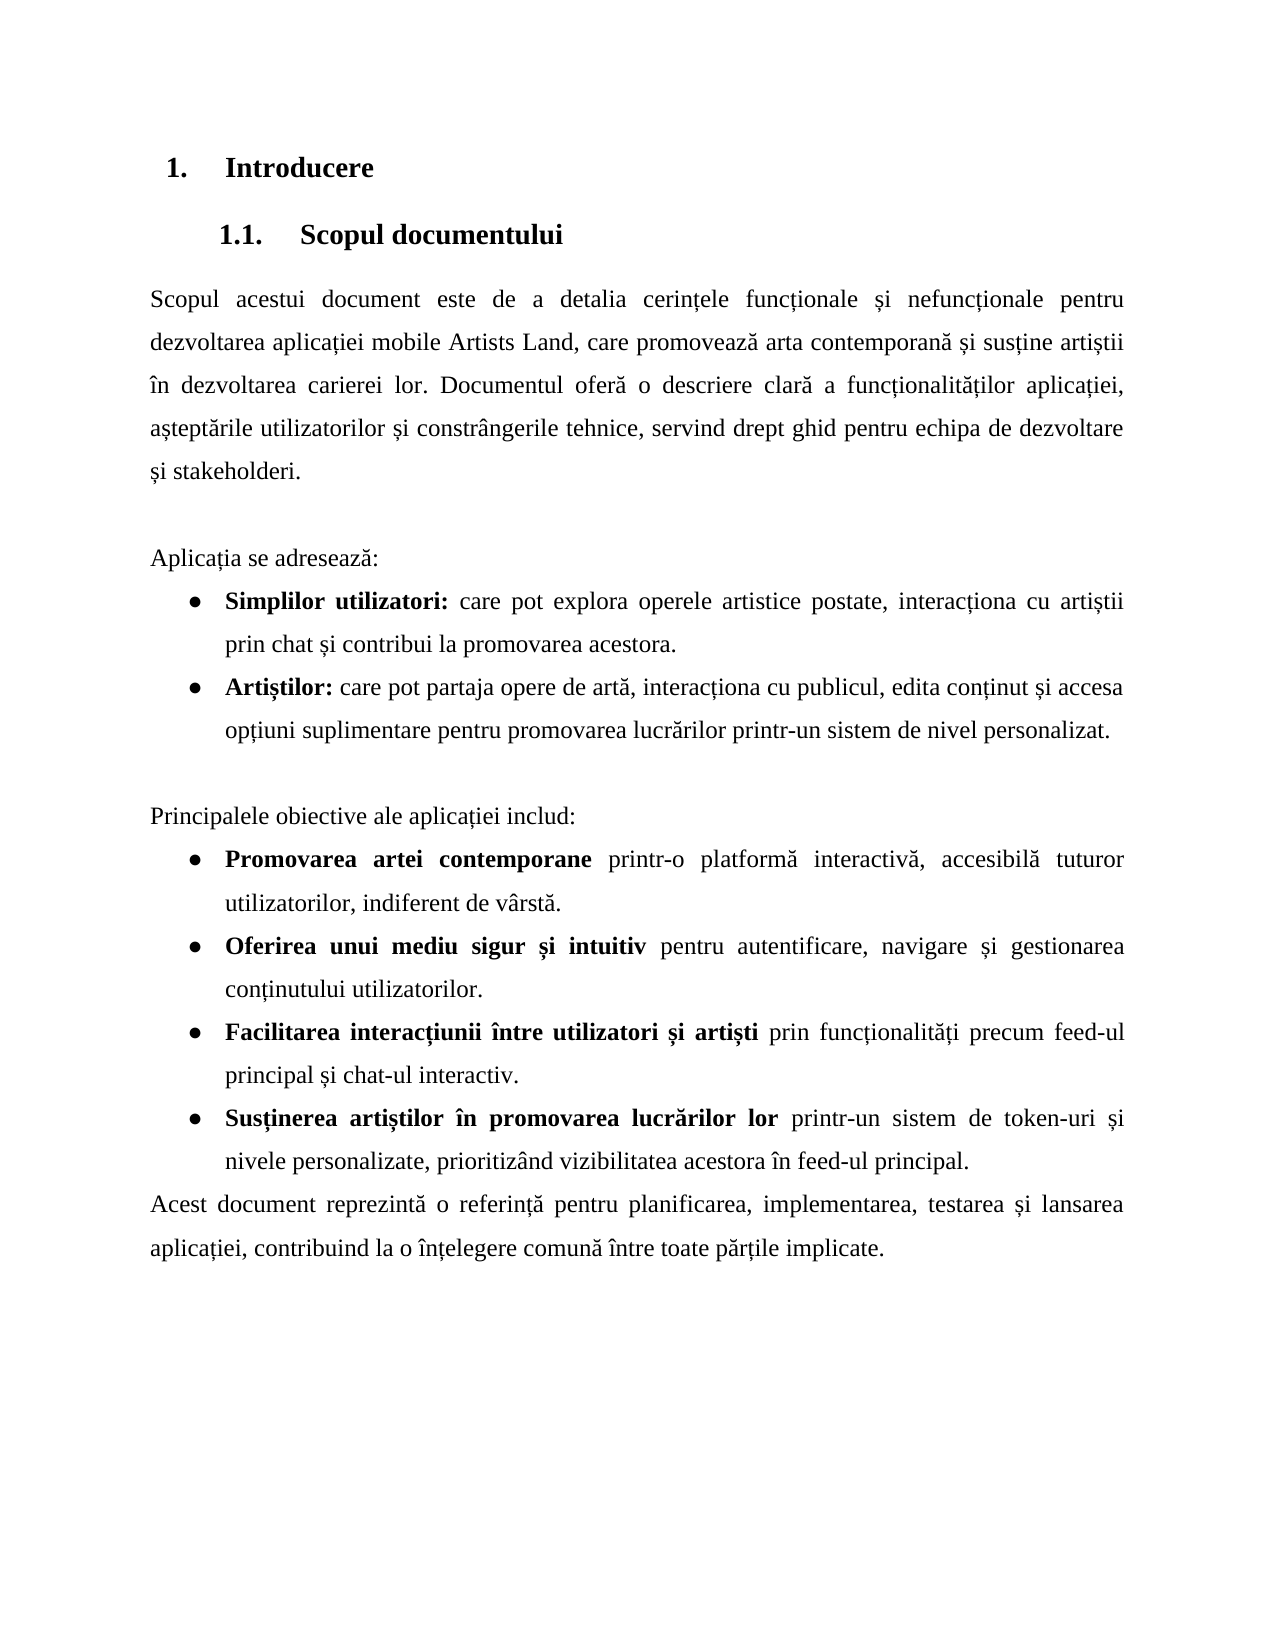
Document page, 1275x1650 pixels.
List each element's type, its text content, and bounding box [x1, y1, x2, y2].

text Acest document reprezintă o referință pentru planificarea, implementarea, testarea și lansarea aplicației, contribuind la o înțelegere comună între toate părțile implicate. [150, 1189, 1125, 1261]
text Aplicația se adresează: [150, 543, 1125, 571]
text Principalele obiective ale aplicației includ: [150, 801, 1125, 830]
text Scopul acestui document este de a detalia cerințele funcționale și nefuncționale pentru dezvoltarea aplicației mobile Artists Land, care promovează arta contemporană și susține artiștii în dezvoltarea carierei lor. Documentul oferă o descriere clară a funcționalităților aplicației, așteptările utilizatorilor și constrângerile tehnice, servind drept ghid pentru echipa de dezvoltare și stakeholderi. [150, 284, 1125, 485]
list Introducere [187, 150, 1125, 183]
list Facilitarea interacțiunii între utilizatori și artiști prin funcționalități precum feed-ul principal și chat-ul interactiv. [187, 1017, 1125, 1089]
list Oferirea unui mediu sigur și intuitiv pentru autentificare, navigare și gestionarea conținutului utilizatorilor. [187, 931, 1125, 1003]
list Susținerea artiștilor în promovarea lucrărilor lor printr-un sistem de token-uri și nivele personalizate, prioritizând vizibilitatea acestora în feed-ul principal. [187, 1103, 1125, 1175]
list Promovarea artei contemporane printr-o platformă interactivă, accesibilă tuturor utilizatorilor, indiferent de vârstă. [187, 844, 1125, 916]
list Scopul documentului [262, 217, 1125, 251]
list Artiștilor: care pot partaja opere de artă, interacționa cu publicul, edita conținut și accesa opțiuni suplimentare pentru promovarea lucrărilor printr-un sistem de nivel personalizat. [187, 672, 1125, 744]
list Simplilor utilizatori: care pot explora operele artistice postate, interacționa cu artiștii prin chat și contribui la promovarea acestora. [187, 586, 1125, 658]
